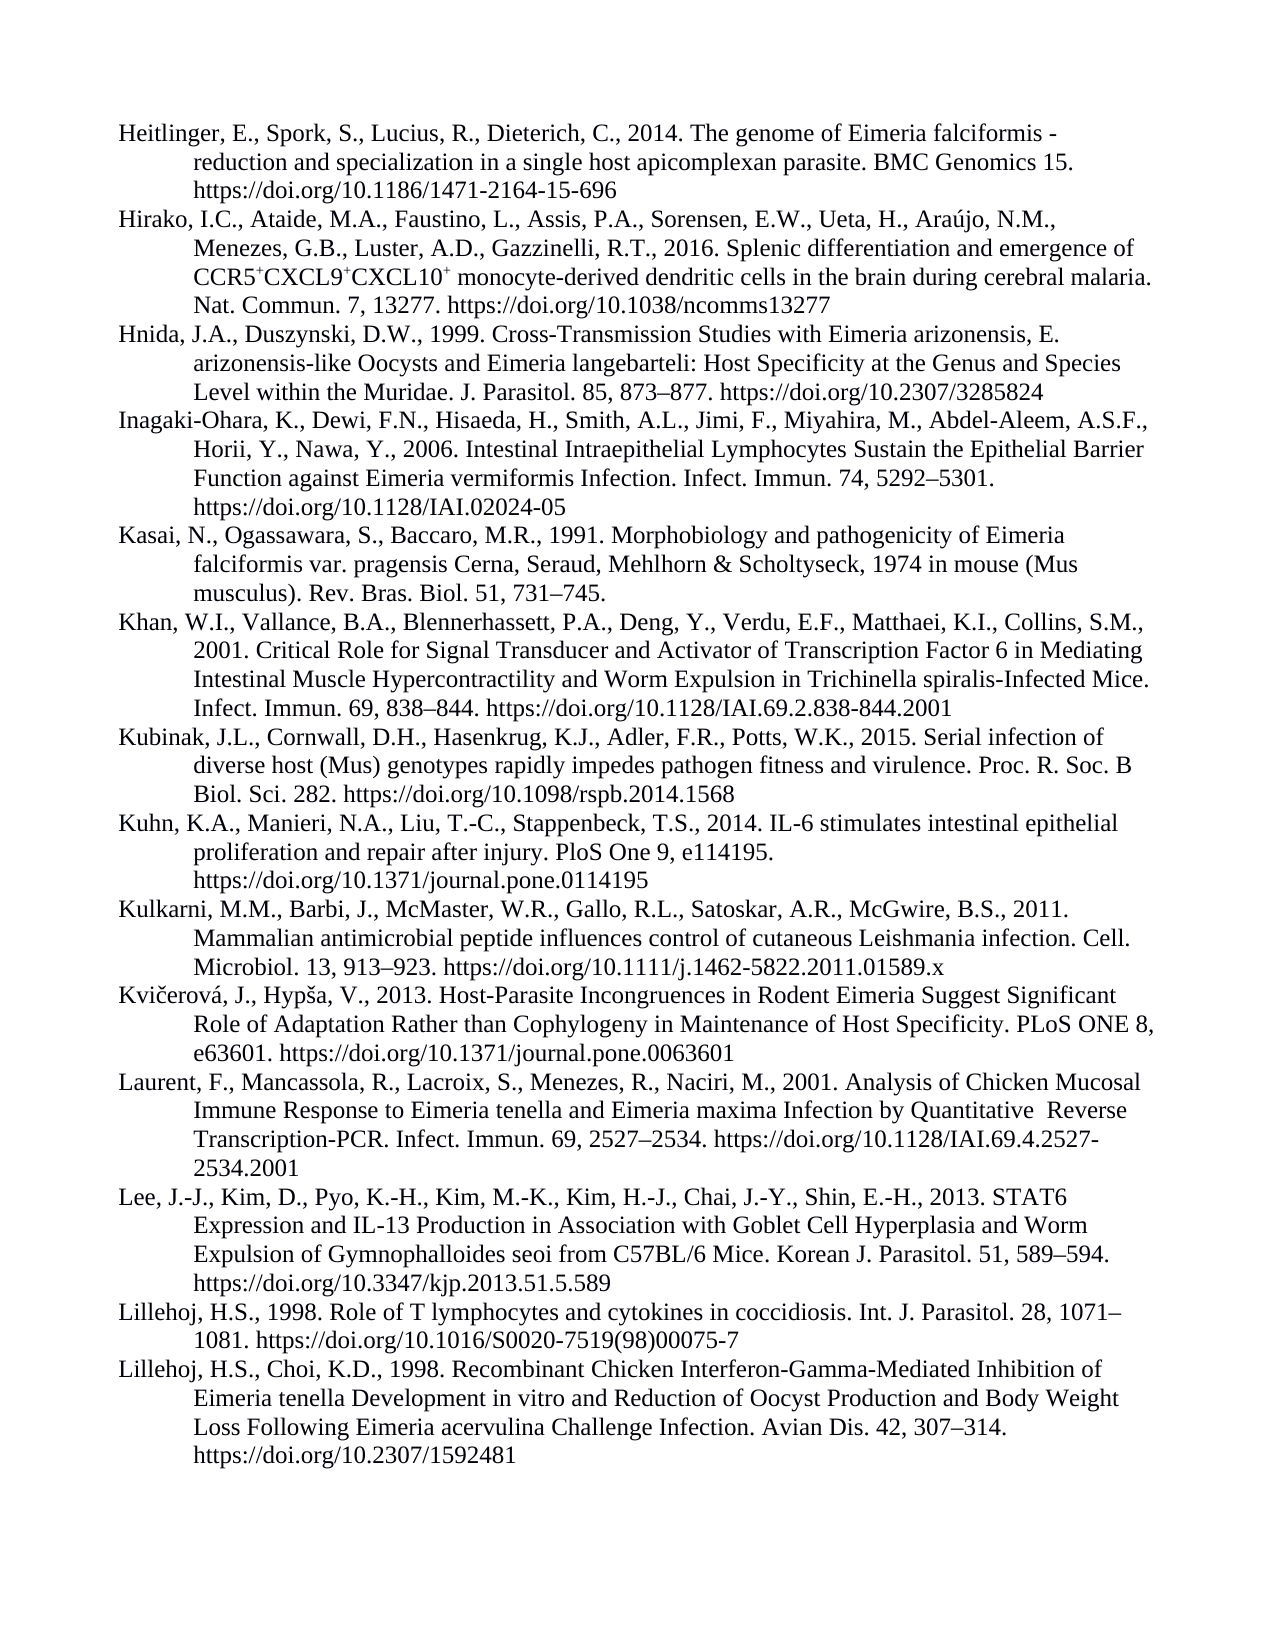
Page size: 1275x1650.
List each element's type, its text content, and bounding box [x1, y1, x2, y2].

text Hnida, J.A., Duszynski, D.W., 1999. Cross-Transmission Studies with Eimeria arizonensis, E. arizonensis-like Oocysts and Eimeria langebarteli: Host Specificity at the Genus and Species Level within the Muridae. J. Parasitol. 85, 873–877. https://doi.org/10.2307/3285824 [118, 319, 1157, 406]
text Lillehoj, H.S., Choi, K.D., 1998. Recombinant Chicken Interferon-Gamma-Mediated Inhibition of Eimeria tenella Development in vitro and Reduction of Oocyst Production and Body Weight Loss Following Eimeria acervulina Challenge Infection. Avian Dis. 42, 307–314. https://doi.org/10.2307/1592481 [118, 1354, 1157, 1469]
text Khan, W.I., Vallance, B.A., Blennerhassett, P.A., Deng, Y., Verdu, E.F., Matthaei, K.I., Collins, S.M., 2001. Critical Role for Signal Transducer and Activator of Transcription Factor 6 in Mediating Intestinal Muscle Hypercontractility and Worm Expulsion in Trichinella spiralis-Infected Mice. Infect. Immun. 69, 838–844. https://doi.org/10.1128/IAI.69.2.838-844.2001 [118, 607, 1157, 722]
text Inagaki-Ohara, K., Dewi, F.N., Hisaeda, H., Smith, A.L., Jimi, F., Miyahira, M., Abdel-Aleem, A.S.F., Horii, Y., Nawa, Y., 2006. Intestinal Intraepithelial Lymphocytes Sustain the Epithelial Barrier Function against Eimeria vermiformis Infection. Infect. Immun. 74, 5292–5301. https://doi.org/10.1128/IAI.02024-05 [118, 406, 1157, 521]
text Kasai, N., Ogassawara, S., Baccaro, M.R., 1991. Morphobiology and pathogenicity of Eimeria falciformis var. pragensis Cerna, Seraud, Mehlhorn & Scholtyseck, 1974 in mouse (Mus musculus). Rev. Bras. Biol. 51, 731–745. [118, 521, 1157, 607]
text Kulkarni, M.M., Barbi, J., McMaster, W.R., Gallo, R.L., Satoskar, A.R., McGwire, B.S., 2011. Mammalian antimicrobial peptide influences control of cutaneous Leishmania infection. Cell. Microbiol. 13, 913–923. https://doi.org/10.1111/j.1462-5822.2011.01589.x [118, 894, 1157, 981]
text Heitlinger, E., Spork, S., Lucius, R., Dieterich, C., 2014. The genome of Eimeria falciformis - reduction and specialization in a single host apicomplexan parasite. BMC Genomics 15. https://doi.org/10.1186/1471-2164-15-696 [118, 118, 1157, 204]
text Hirako, I.C., Ataide, M.A., Faustino, L., Assis, P.A., Sorensen, E.W., Ueta, H., Araújo, N.M., Menezes, G.B., Luster, A.D., Gazzinelli, R.T., 2016. Splenic differentiation and emergence of CCR5+CXCL9+CXCL10+ monocyte-derived dendritic cells in the brain during cerebral malaria. Nat. Commun. 7, 13277. https://doi.org/10.1038/ncomms13277 [118, 204, 1157, 319]
text Lee, J.-J., Kim, D., Pyo, K.-H., Kim, M.-K., Kim, H.-J., Chai, J.-Y., Shin, E.-H., 2013. STAT6 Expression and IL-13 Production in Association with Goblet Cell Hyperplasia and Worm Expulsion of Gymnophalloides seoi from C57BL/6 Mice. Korean J. Parasitol. 51, 589–594. https://doi.org/10.3347/kjp.2013.51.5.589 [118, 1182, 1157, 1297]
text Lillehoj, H.S., 1998. Role of T lymphocytes and cytokines in coccidiosis. Int. J. Parasitol. 28, 1071–1081. https://doi.org/10.1016/S0020-7519(98)00075-7 [118, 1297, 1157, 1354]
text Kubinak, J.L., Cornwall, D.H., Hasenkrug, K.J., Adler, F.R., Potts, W.K., 2015. Serial infection of diverse host (Mus) genotypes rapidly impedes pathogen fitness and virulence. Proc. R. Soc. B Biol. Sci. 282. https://doi.org/10.1098/rspb.2014.1568 [118, 722, 1157, 808]
text Laurent, F., Mancassola, R., Lacroix, S., Menezes, R., Naciri, M., 2001. Analysis of Chicken Mucosal Immune Response to Eimeria tenella and Eimeria maxima Infection by Quantitative Reverse Transcription-PCR. Infect. Immun. 69, 2527–2534. https://doi.org/10.1128/IAI.69.4.2527-2534.2001 [118, 1067, 1157, 1182]
text Kuhn, K.A., Manieri, N.A., Liu, T.-C., Stappenbeck, T.S., 2014. IL-6 stimulates intestinal epithelial proliferation and repair after injury. PloS One 9, e114195. https://doi.org/10.1371/journal.pone.0114195 [118, 808, 1157, 894]
text Kvičerová, J., Hypša, V., 2013. Host-Parasite Incongruences in Rodent Eimeria Suggest Significant Role of Adaptation Rather than Cophylogeny in Maintenance of Host Specificity. PLoS ONE 8, e63601. https://doi.org/10.1371/journal.pone.0063601 [118, 981, 1157, 1067]
